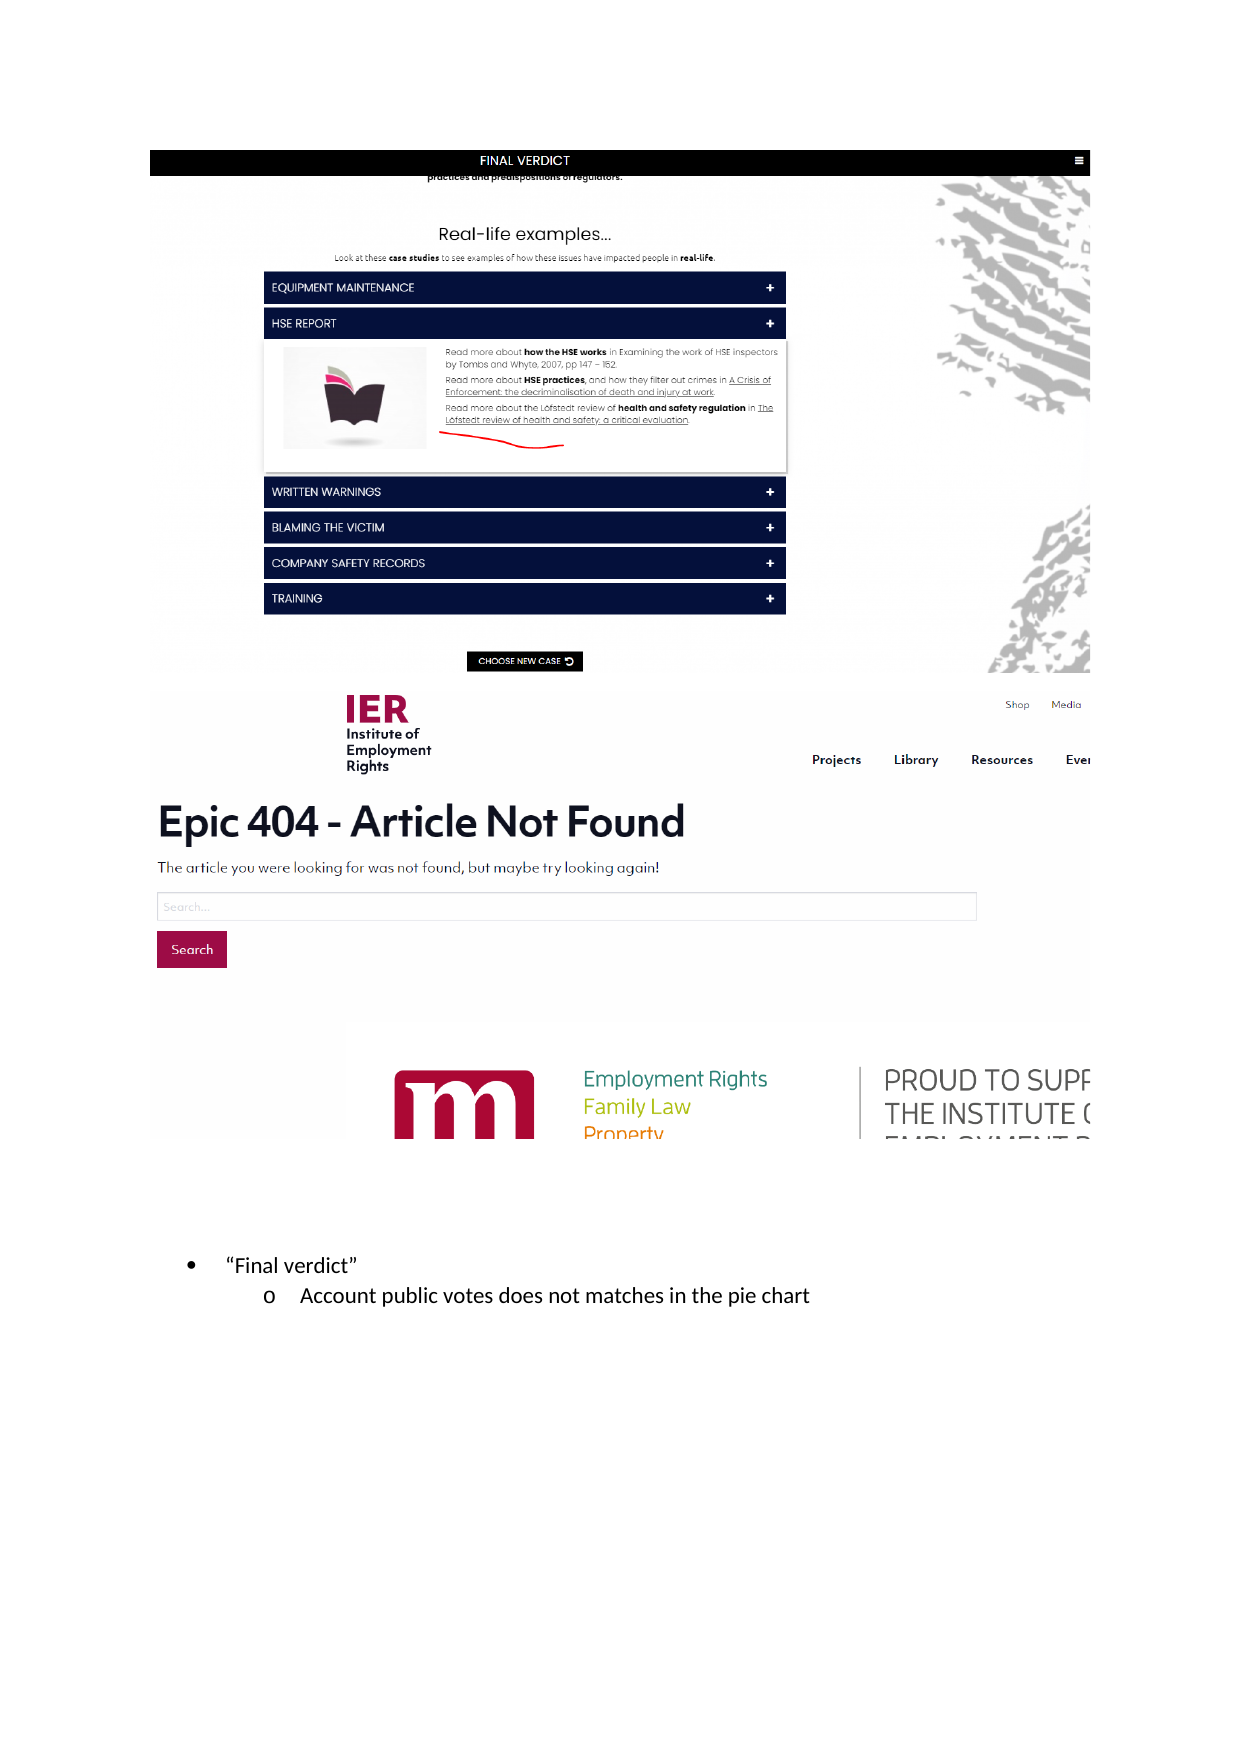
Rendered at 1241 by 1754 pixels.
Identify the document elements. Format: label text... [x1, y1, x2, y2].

picture [150, 150, 1091, 673]
picture [150, 691, 1091, 1139]
list Account public votes does not matches in the pie chart [262, 1281, 1090, 1310]
list “Final verdict” [187, 1251, 1090, 1279]
